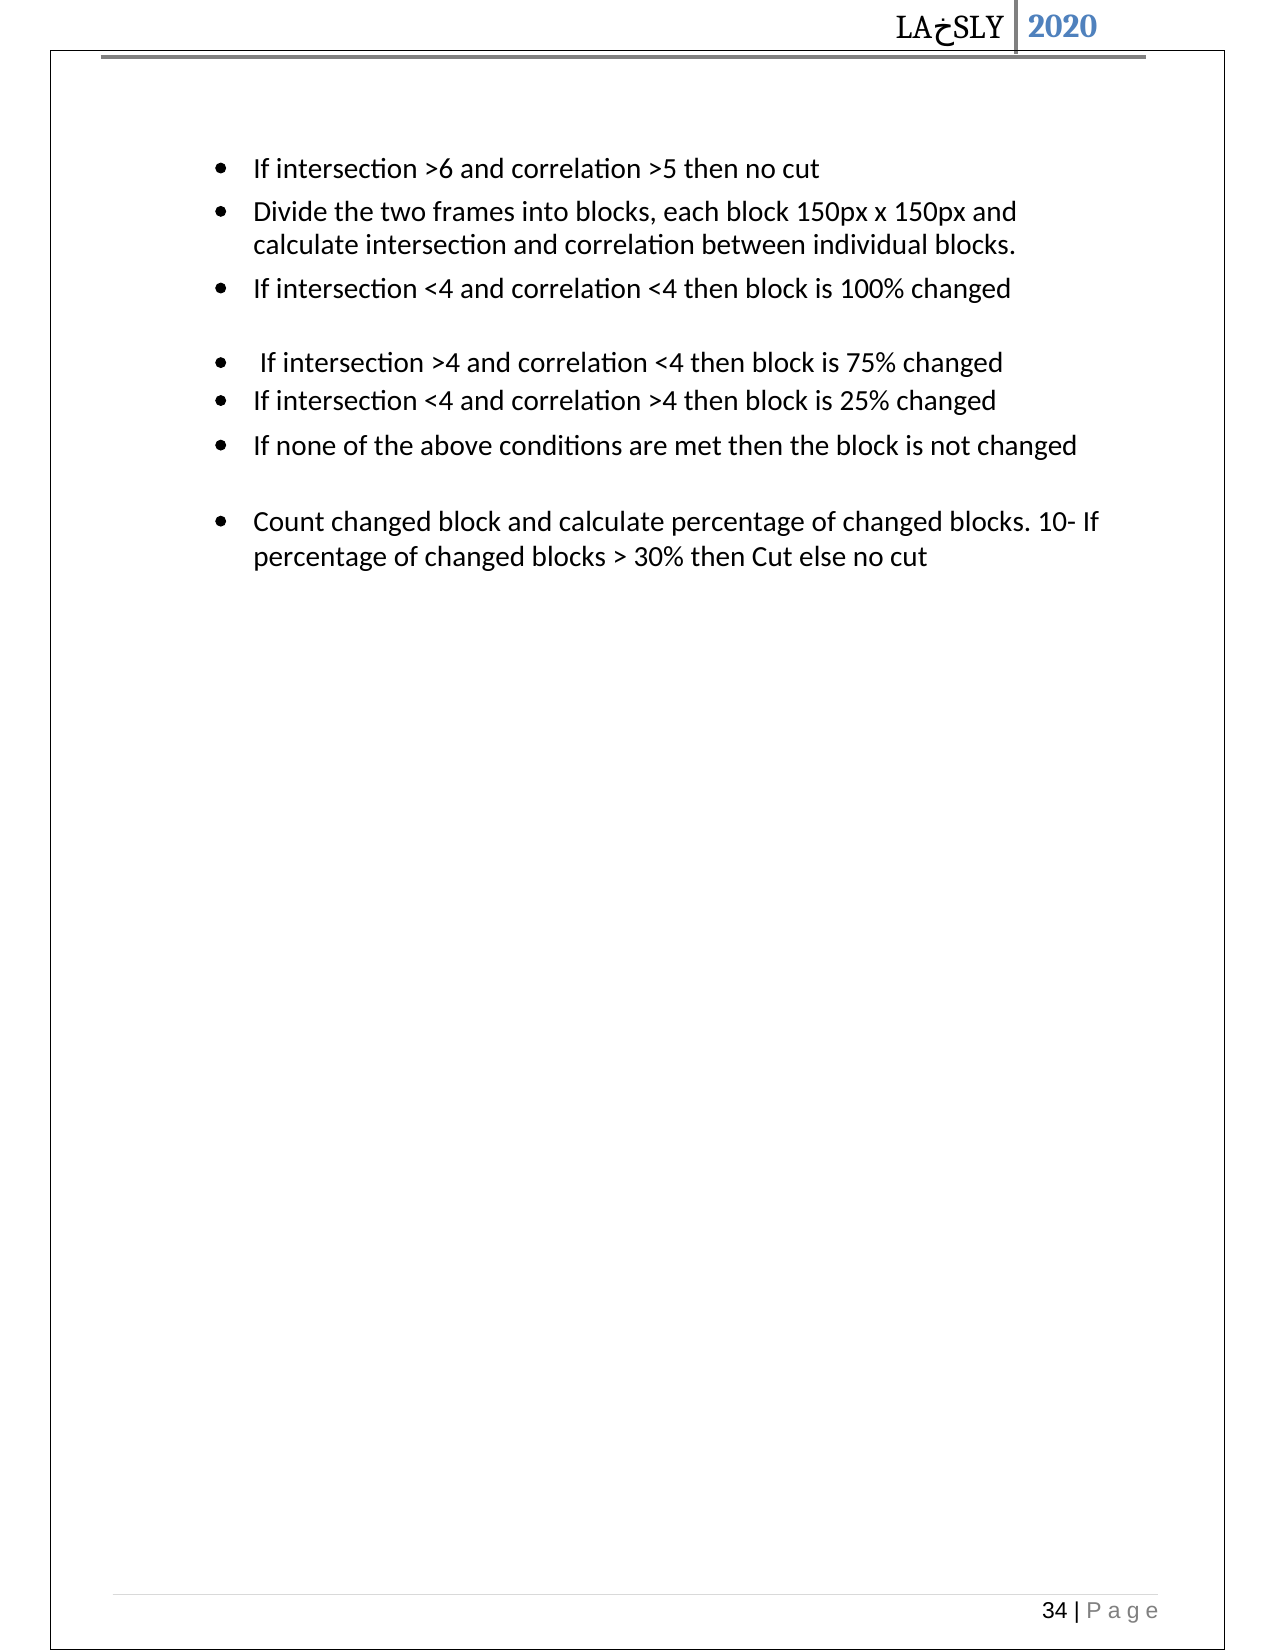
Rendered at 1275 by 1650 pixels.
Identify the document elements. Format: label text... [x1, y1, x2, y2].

list If intersection >4 and correlation <4 then block is 75% changed [216, 346, 1089, 380]
list If intersection <4 and correlation >4 then block is 25% changed [216, 382, 1158, 418]
list If intersection <4 and correlation <4 then block is 100% changed [216, 271, 1089, 305]
list If intersection >6 and correlation >5 then no cut [216, 150, 1158, 186]
list Count changed block and calculate percentage of changed blocks. 10- If percentage of changed blocks > 30% then Cut else no cut [216, 503, 1154, 574]
list Divide the two frames into blocks, each block 150px x 150px and calculate intersection and correlation between individual blocks. [216, 195, 1094, 262]
list If none of the above conditions are met then the block is not changed [216, 427, 1154, 462]
